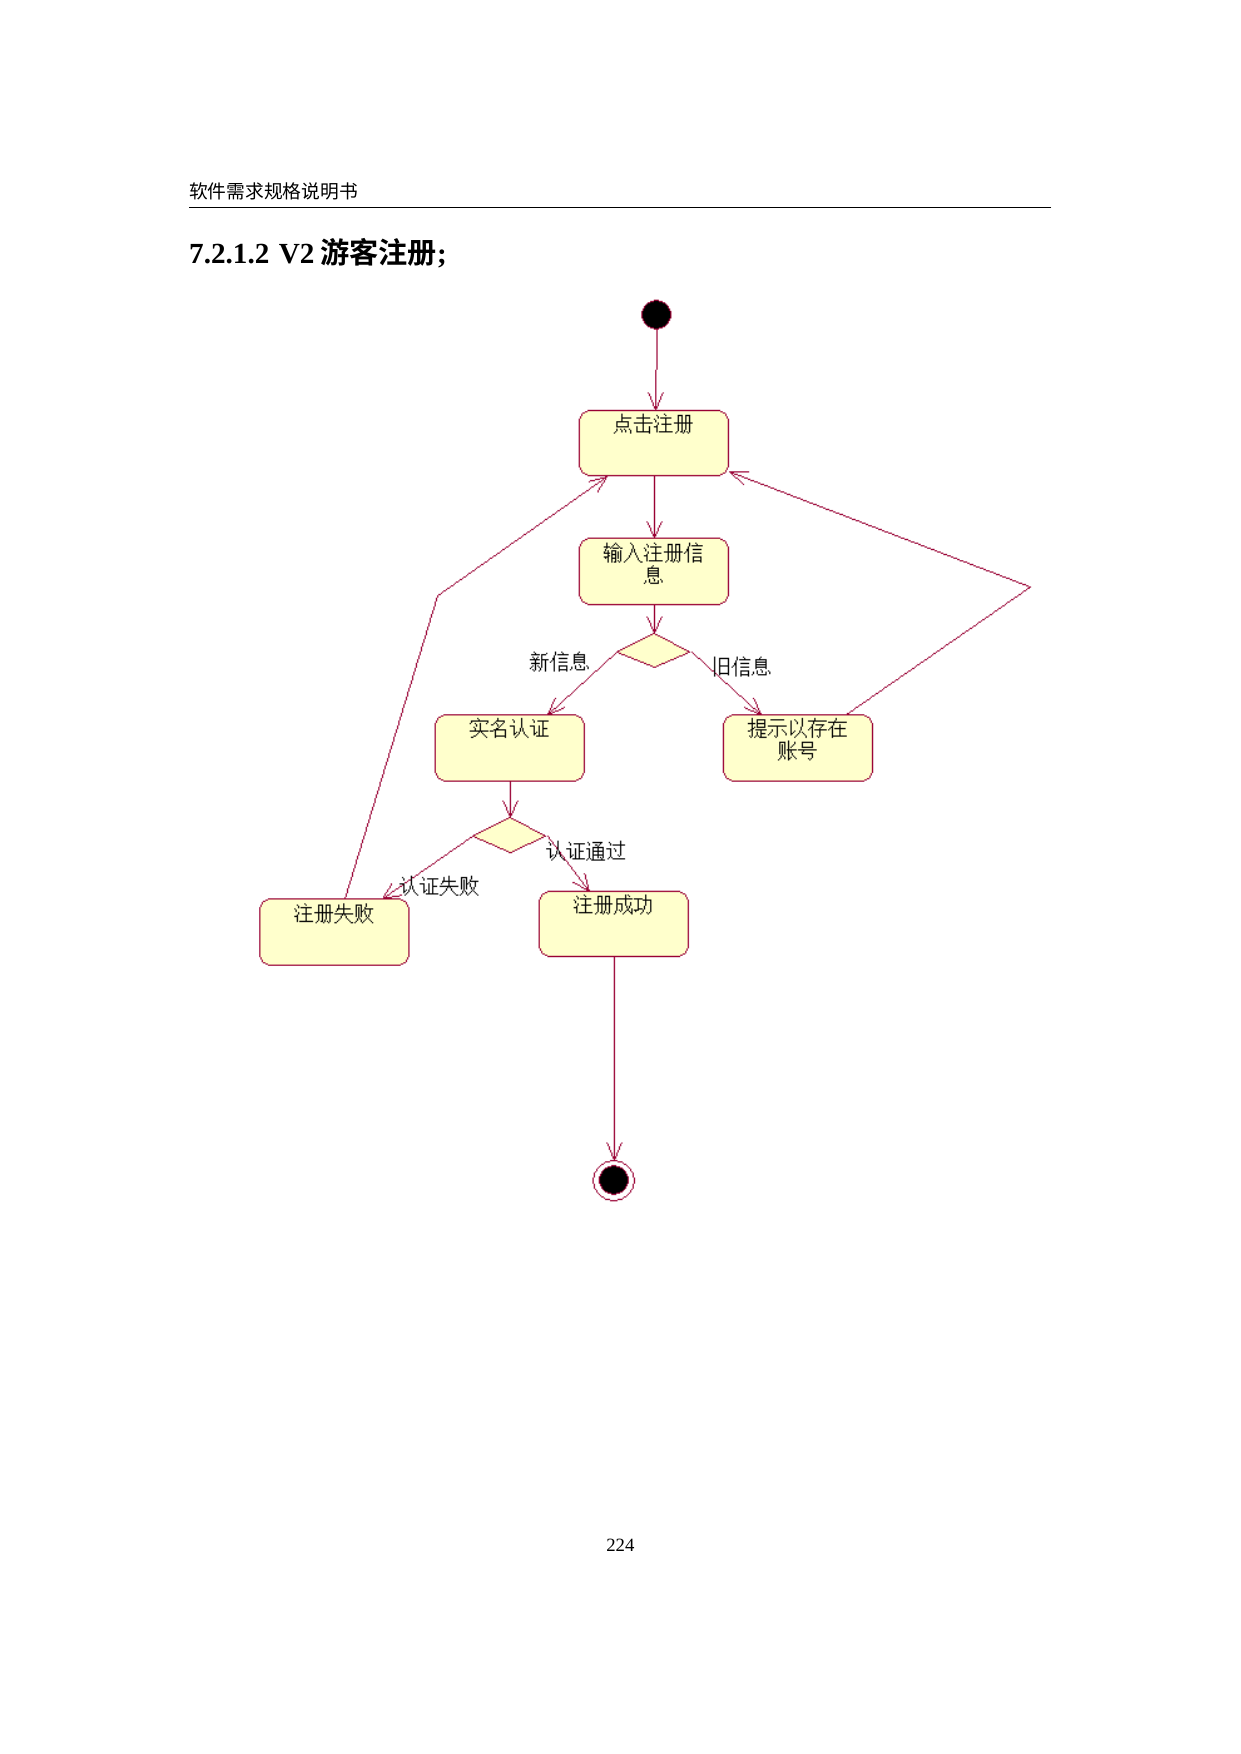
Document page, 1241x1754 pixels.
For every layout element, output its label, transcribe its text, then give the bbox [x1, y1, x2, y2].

subtitle V2游客注册; [189, 229, 1051, 272]
picture [238, 271, 1064, 1239]
